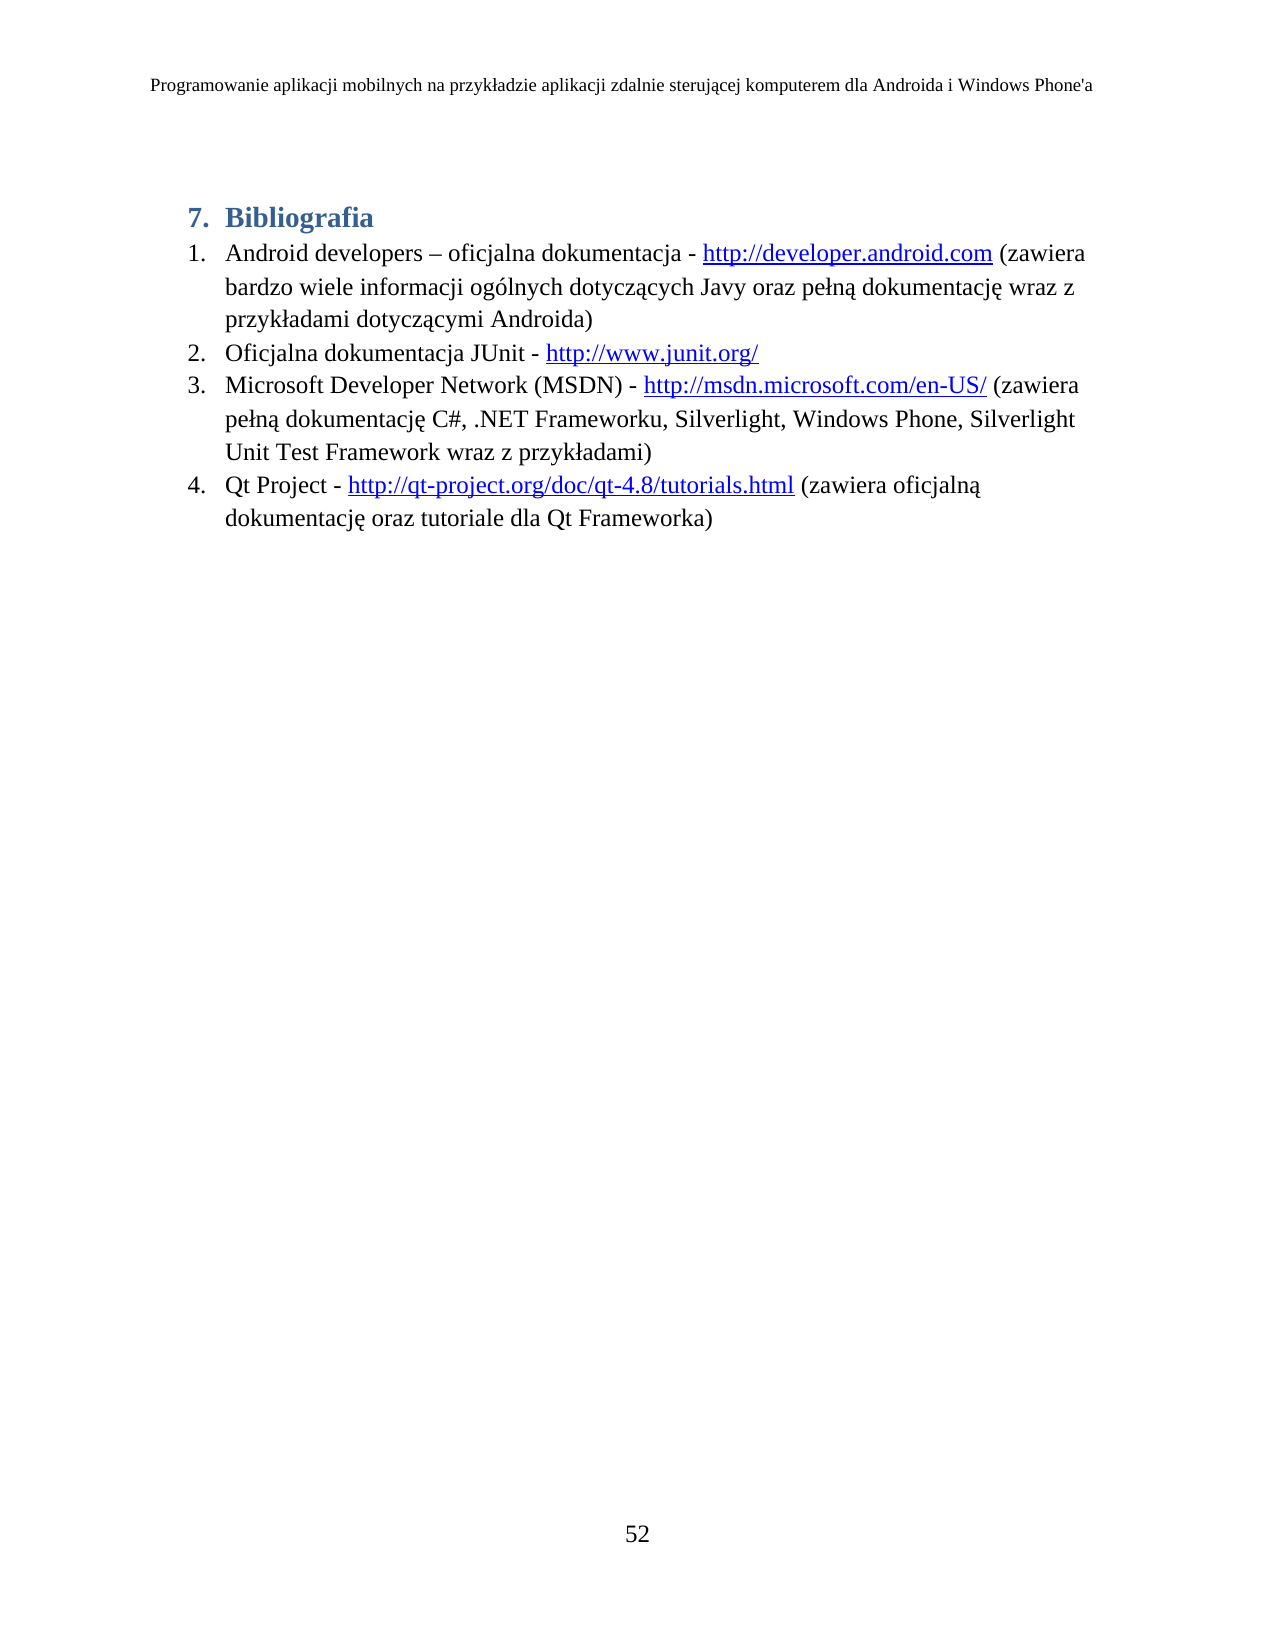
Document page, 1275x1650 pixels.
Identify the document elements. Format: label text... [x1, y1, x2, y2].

subtitle Bibliografia [187, 200, 1125, 233]
list Qt Project - http://qt-project.org/doc/qt-4.8/tutorials.html (zawiera oficjalną dokumentację oraz tutoriale dla Qt Frameworka) [187, 470, 1125, 531]
list Android developers – oficjalna dokumentacja - http://developer.android.com (zawiera bardzo wiele informacji ogólnych dotyczących Javy oraz pełną dokumentację wraz z przykładami dotyczącymi Androida) [187, 238, 1125, 333]
list Oficjalna dokumentacja JUnit - http://www.junit.org/ [187, 338, 1125, 366]
list Microsoft Developer Network (MSDN) - http://msdn.microsoft.com/en-US/ (zawiera pełną dokumentację C#, .NET Frameworku, Silverlight, Windows Phone, Silverlight Unit Test Framework wraz z przykładami) [187, 371, 1125, 465]
